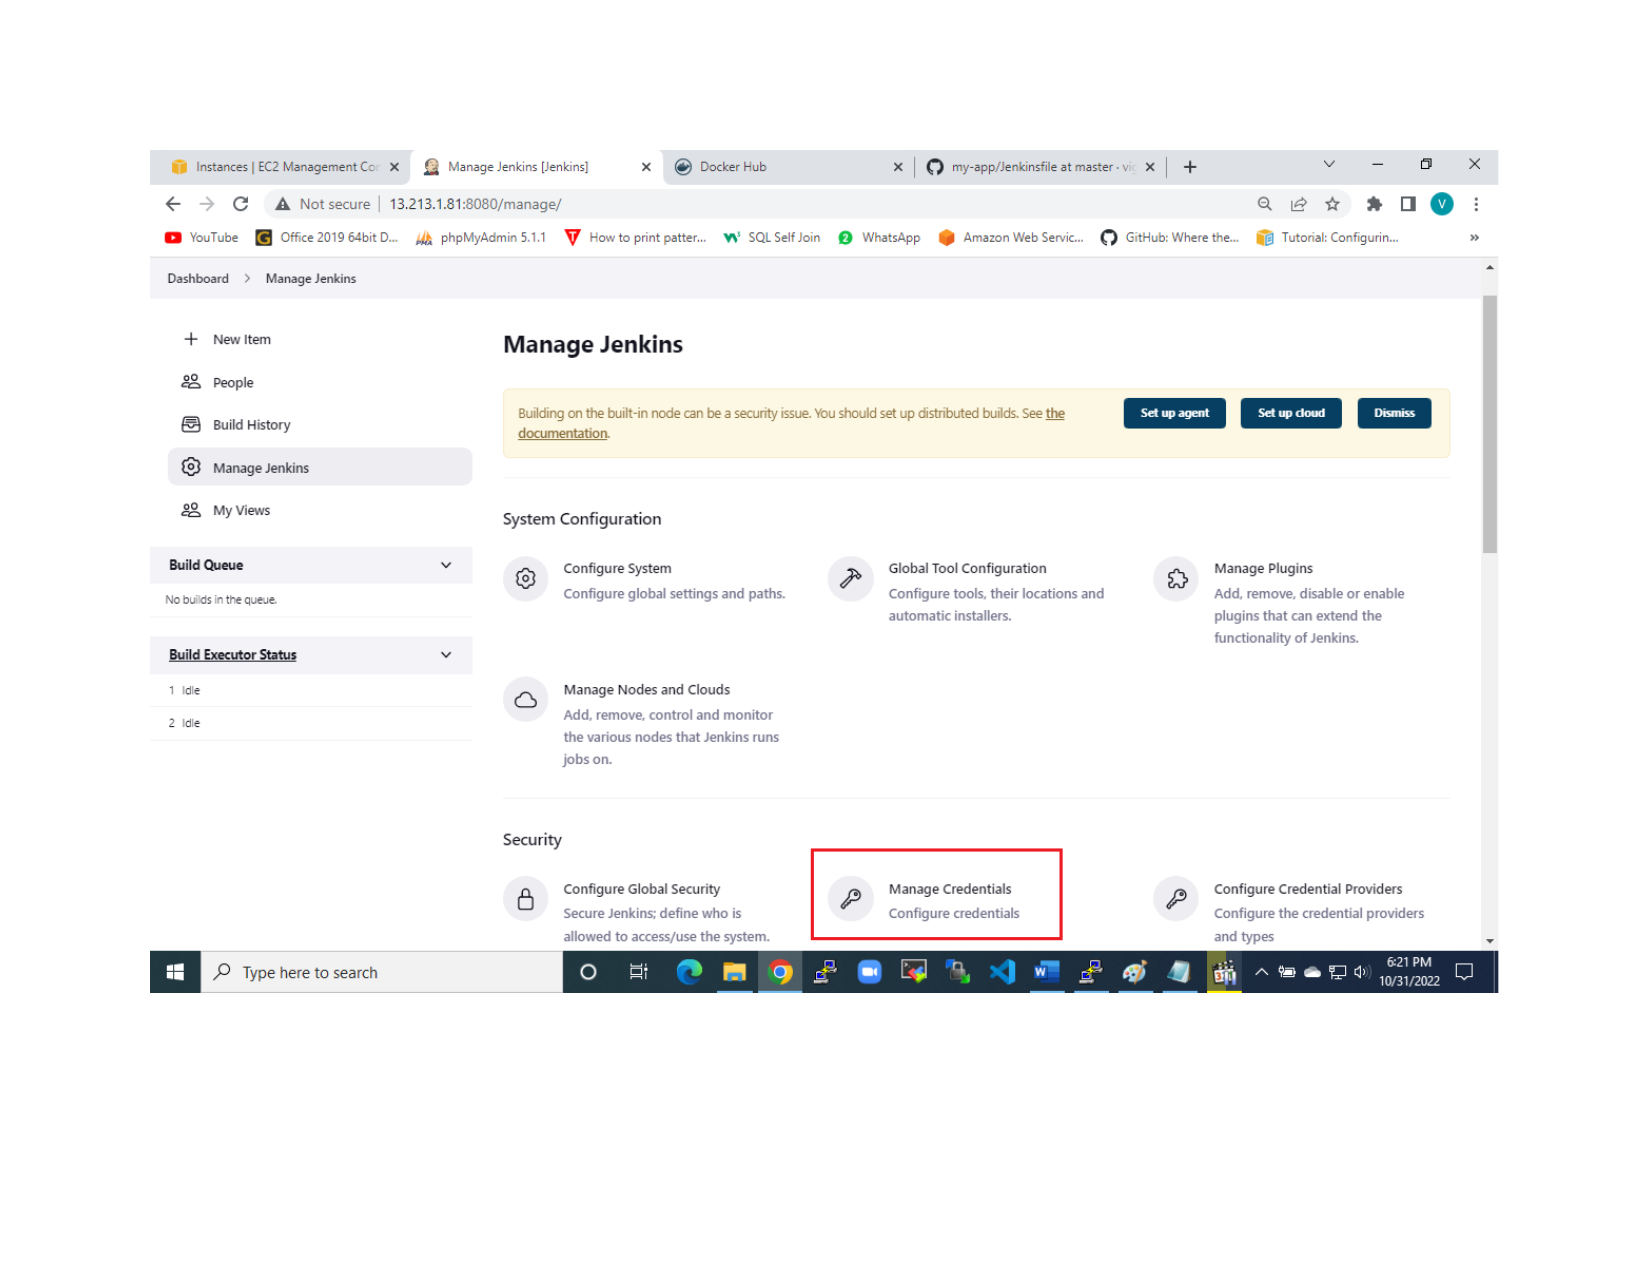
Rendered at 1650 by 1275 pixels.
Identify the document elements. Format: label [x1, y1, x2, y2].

picture [150, 150, 1499, 993]
